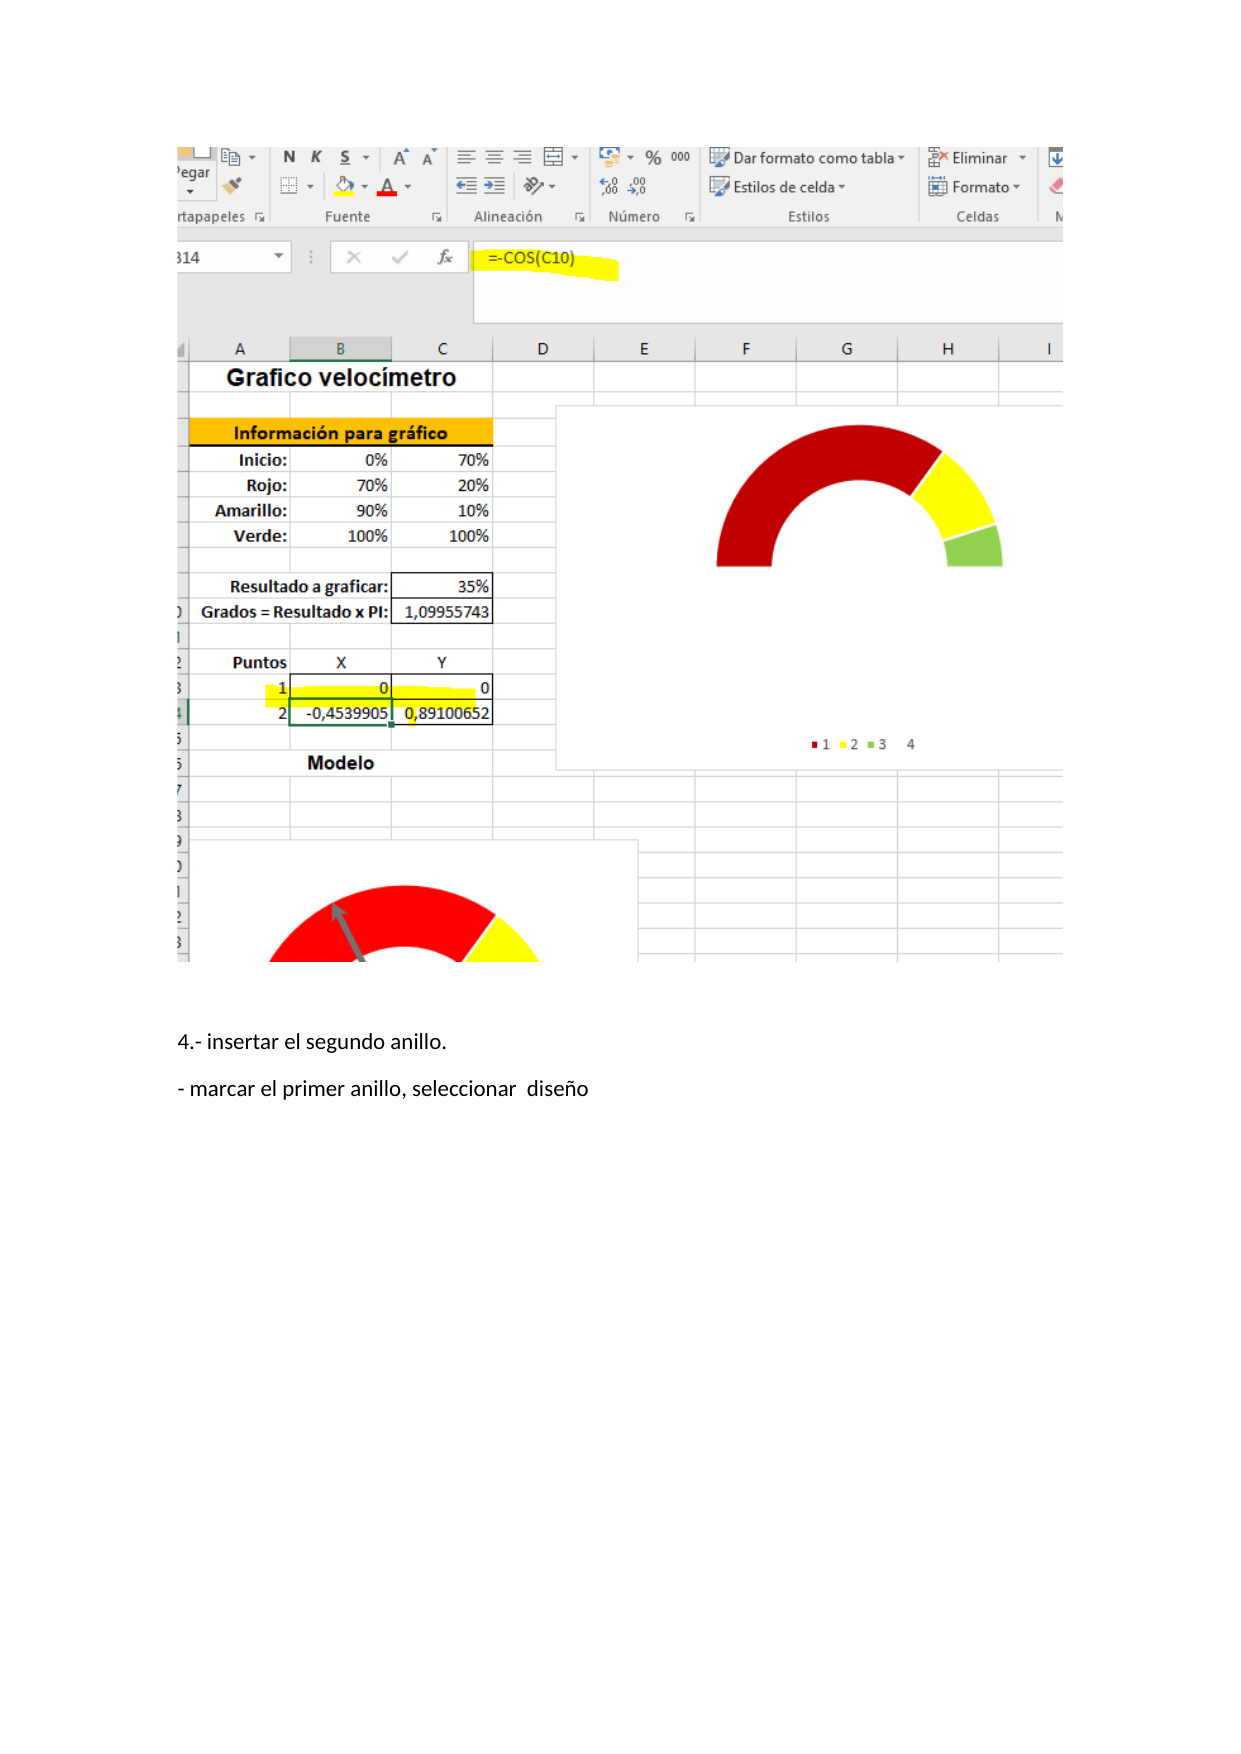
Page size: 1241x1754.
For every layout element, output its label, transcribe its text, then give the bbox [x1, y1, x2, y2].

text 4.- insertar el segundo anillo. [177, 1027, 1063, 1055]
text - marcar el primer anillo, seleccionar diseño [177, 1074, 1063, 1102]
picture [177, 147, 1063, 962]
